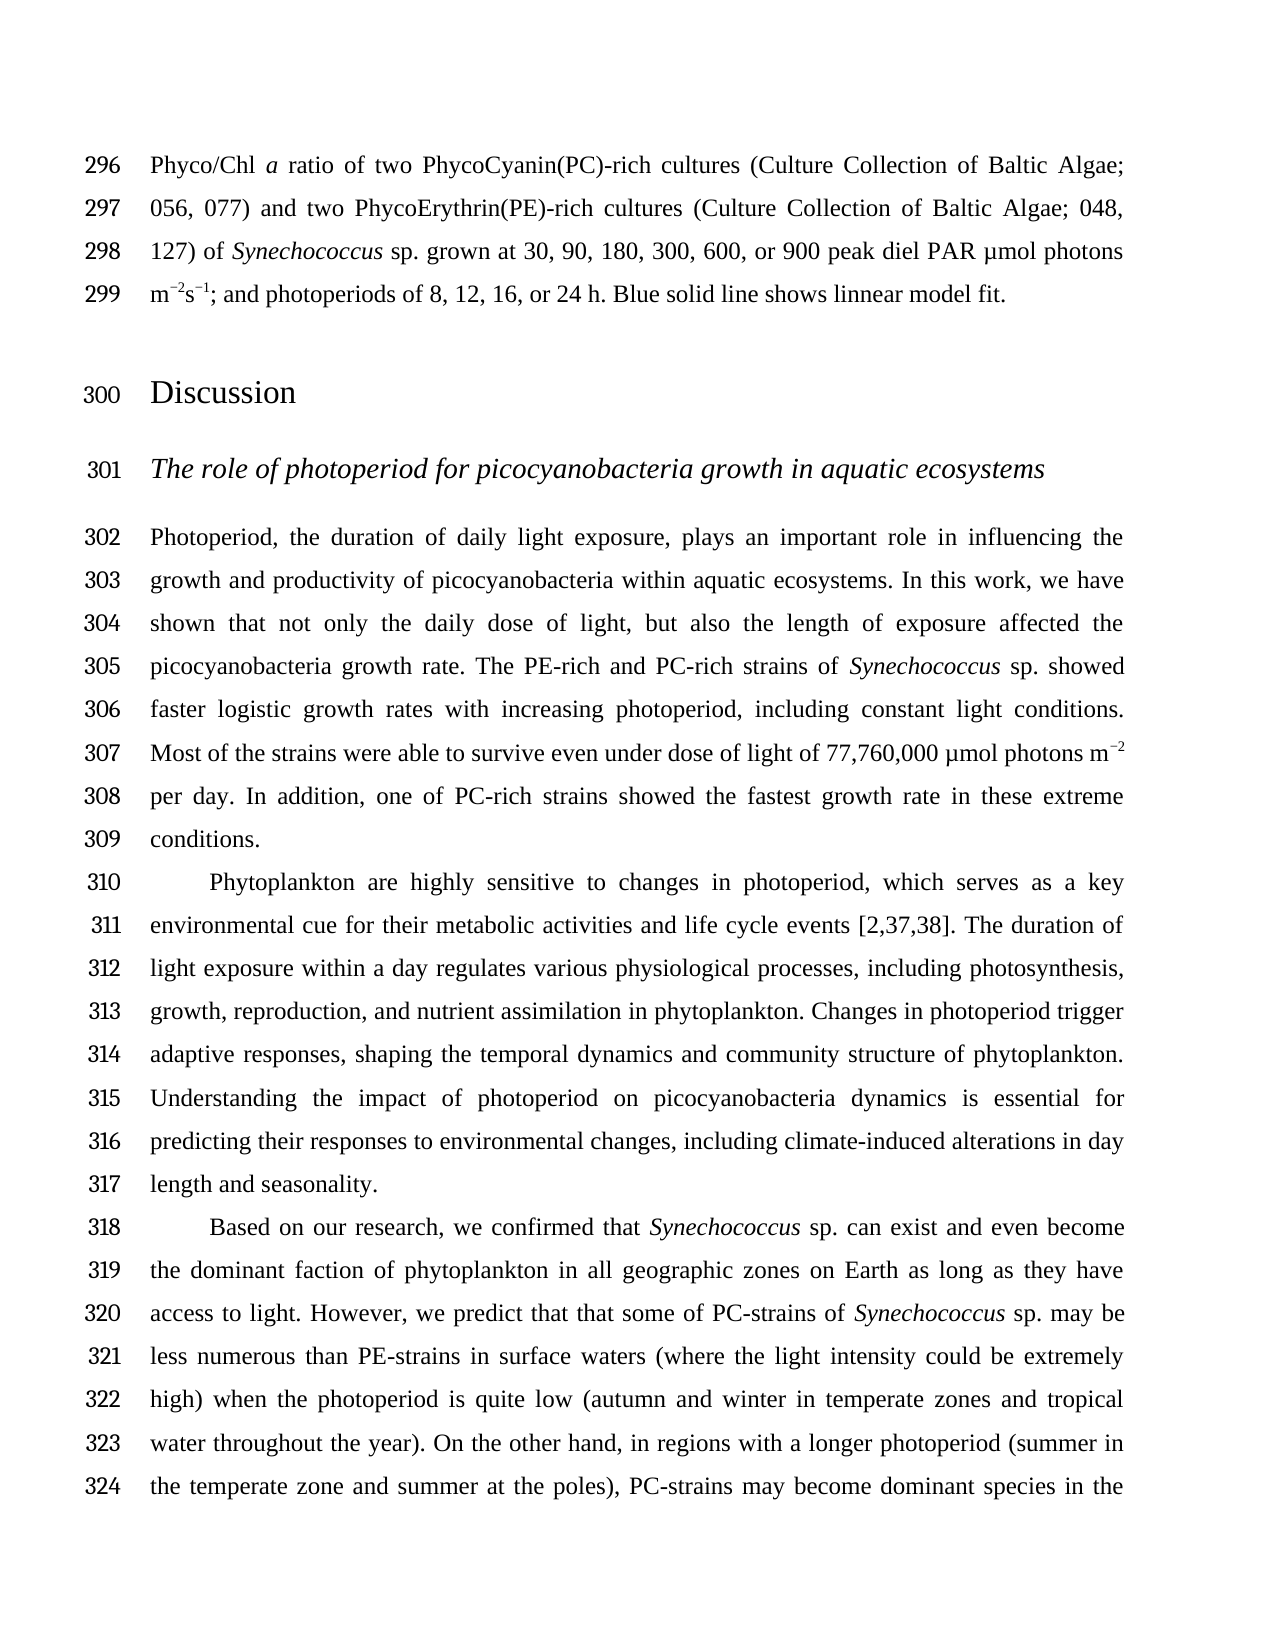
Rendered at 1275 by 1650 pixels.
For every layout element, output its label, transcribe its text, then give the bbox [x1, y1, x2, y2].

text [150, 1212, 1125, 1499]
text Photoperiod, the duration of daily light exposure, plays an important role in influencing the growth and productivity of picocyanobacteria within aquatic ecosystems. In this work, we have shown that not only the daily dose of light, but also the length of exposure affected the picocyanobacteria growth rate. The PE-rich and PC-rich strains of Synechococcus sp. showed faster logistic growth rates with increasing photoperiod, including constant light conditions. Most of the strains were able to survive even under dose of light of 77,760,000 µmol photons m−2 per day. In addition, one of PC-rich strains showed the fastest growth rate in these extreme conditions. [150, 522, 1125, 853]
subtitle The role of photoperiod for picocyanobacteria growth in aquatic ecosystems [150, 451, 1125, 484]
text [150, 150, 1125, 308]
text Phytoplankton are highly sensitive to changes in photoperiod, which serves as a key environmental cue for their metabolic activities and life cycle events [2,37,38]. The duration of light exposure within a day regulates various physiological processes, including photosynthesis, growth, reproduction, and nutrient assimilation in phytoplankton. Changes in photoperiod trigger adaptive responses, shaping the temporal dynamics and community structure of phytoplankton. Understanding the impact of photoperiod on picocyanobacteria dynamics is essential for predicting their responses to environmental changes, including climate-induced alterations in day length and seasonality. [150, 867, 1125, 1198]
subtitle Discussion [150, 372, 1125, 411]
